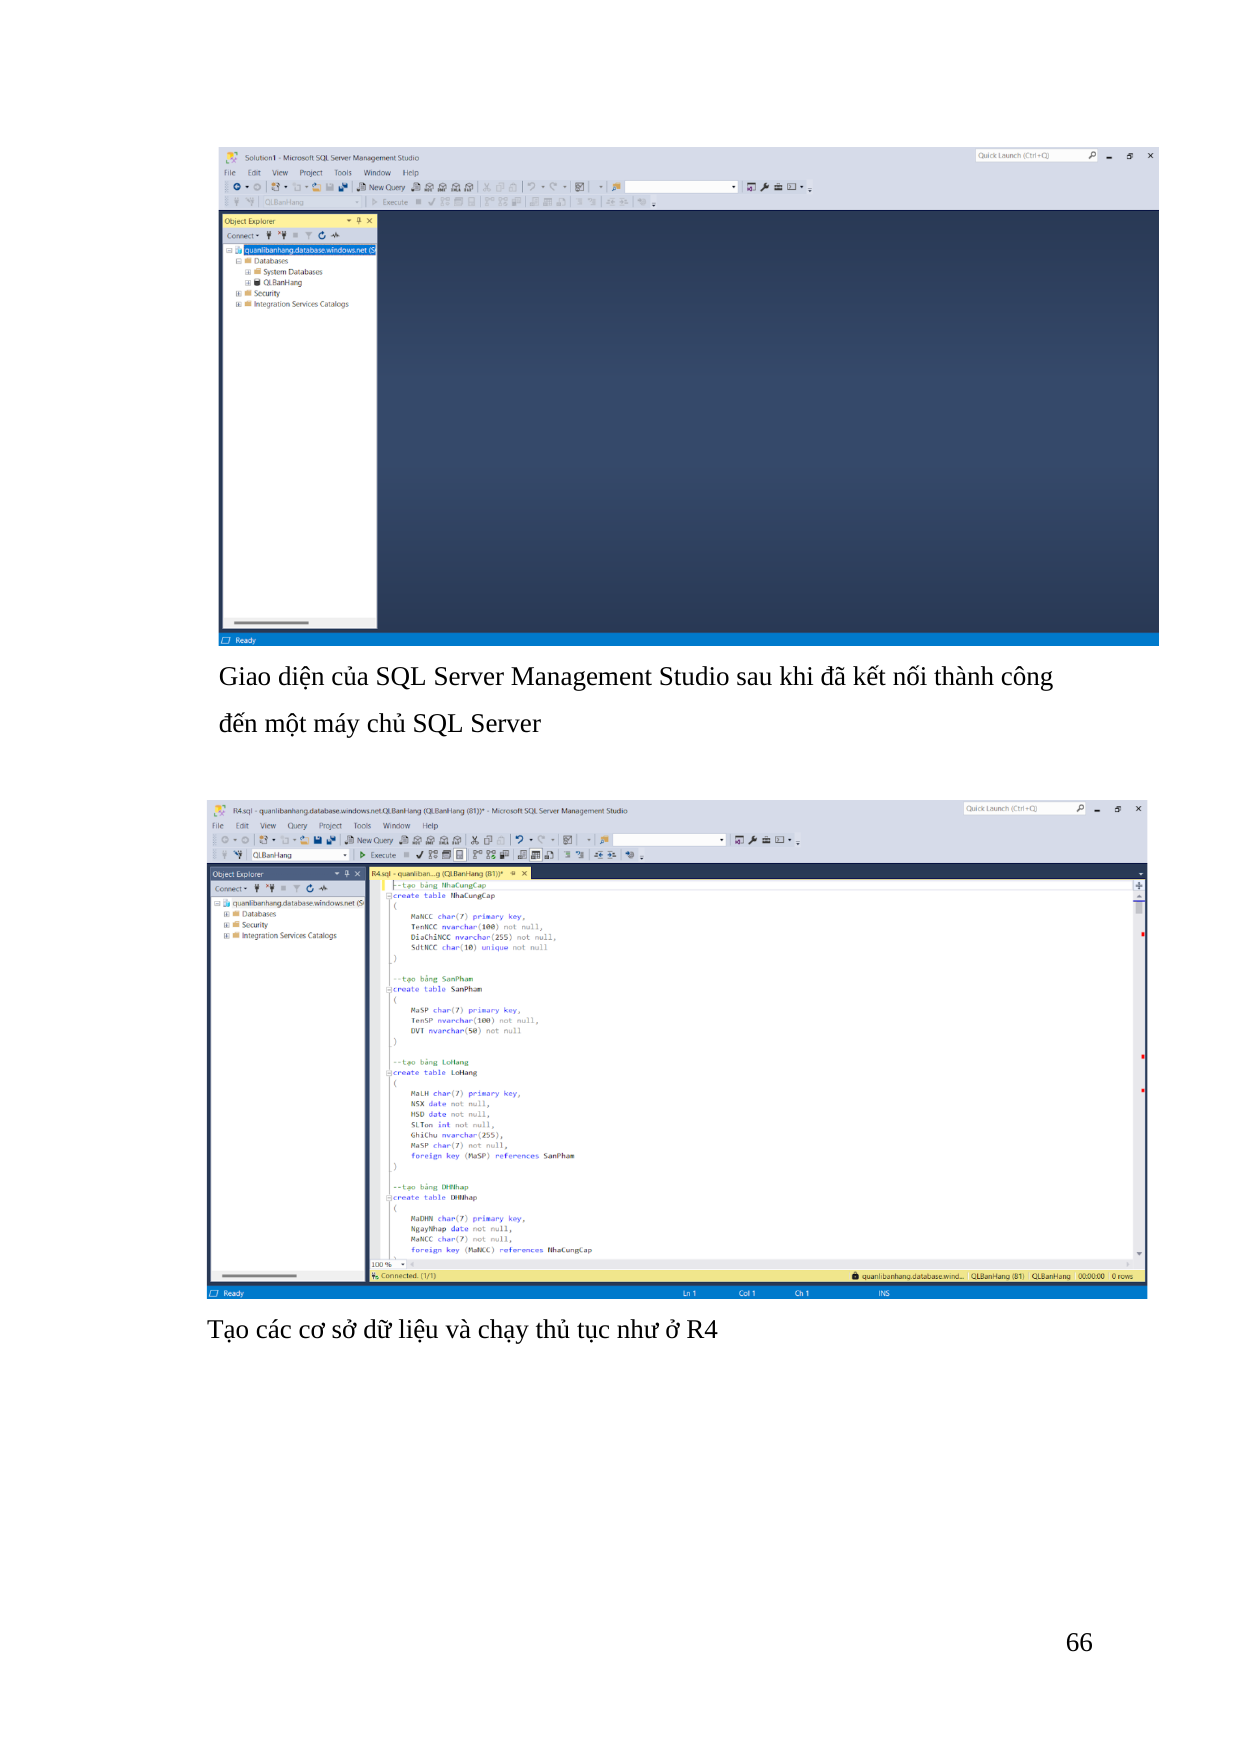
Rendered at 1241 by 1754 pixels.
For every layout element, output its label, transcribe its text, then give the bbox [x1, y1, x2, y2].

picture [206, 800, 1148, 1299]
text Giao diện của SQL Server Management Studio sau khi đã kết nối thành công đến một máy chủ SQL Server [218, 660, 1092, 738]
text Tạo các cơ sở dữ liệu và chạy thủ tục như ở R4 [207, 1313, 1092, 1344]
picture [218, 147, 1159, 646]
